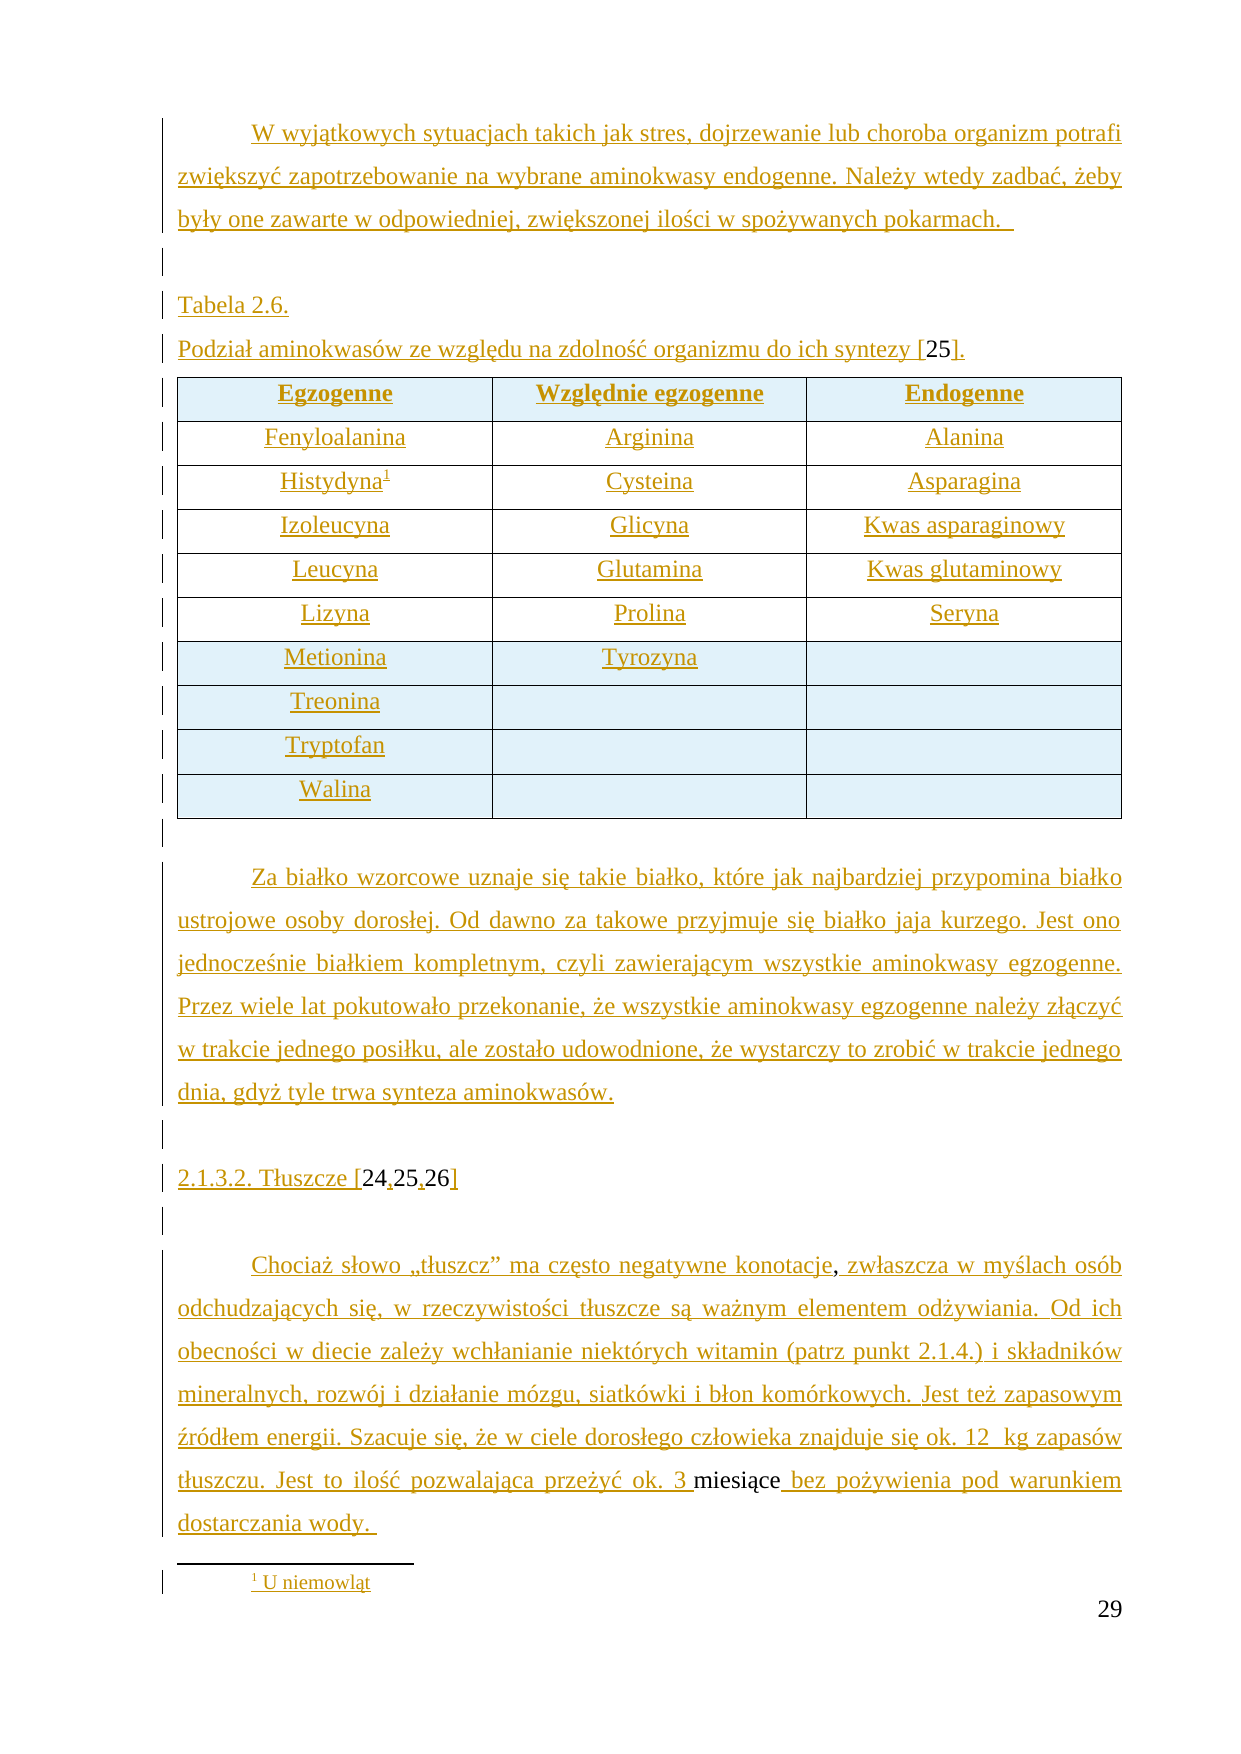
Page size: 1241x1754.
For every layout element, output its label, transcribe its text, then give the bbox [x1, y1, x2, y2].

text ,miesiące [177, 1319, 1122, 1361]
table_cell [493, 598, 806, 641]
table_cell [807, 598, 1121, 641]
table_cell [493, 554, 806, 597]
table_cell [178, 422, 492, 465]
text ,miesiące [177, 1448, 1122, 1537]
text ,miesiące [177, 1250, 1122, 1318]
table_cell [493, 422, 806, 465]
table_cell [807, 510, 1121, 553]
table_cell [807, 554, 1121, 597]
table_cell [807, 422, 1121, 465]
table_cell [493, 510, 806, 553]
text 25 [177, 334, 1122, 362]
table_cell [178, 466, 492, 509]
subtitle 242526 [177, 1163, 1122, 1192]
table_cell [807, 466, 1121, 509]
text ,miesiące [177, 1362, 1122, 1404]
table_cell [178, 598, 492, 641]
table_cell [493, 466, 806, 509]
text ,miesiące [177, 1405, 1122, 1447]
table_cell [178, 554, 492, 597]
table_cell [178, 510, 492, 553]
